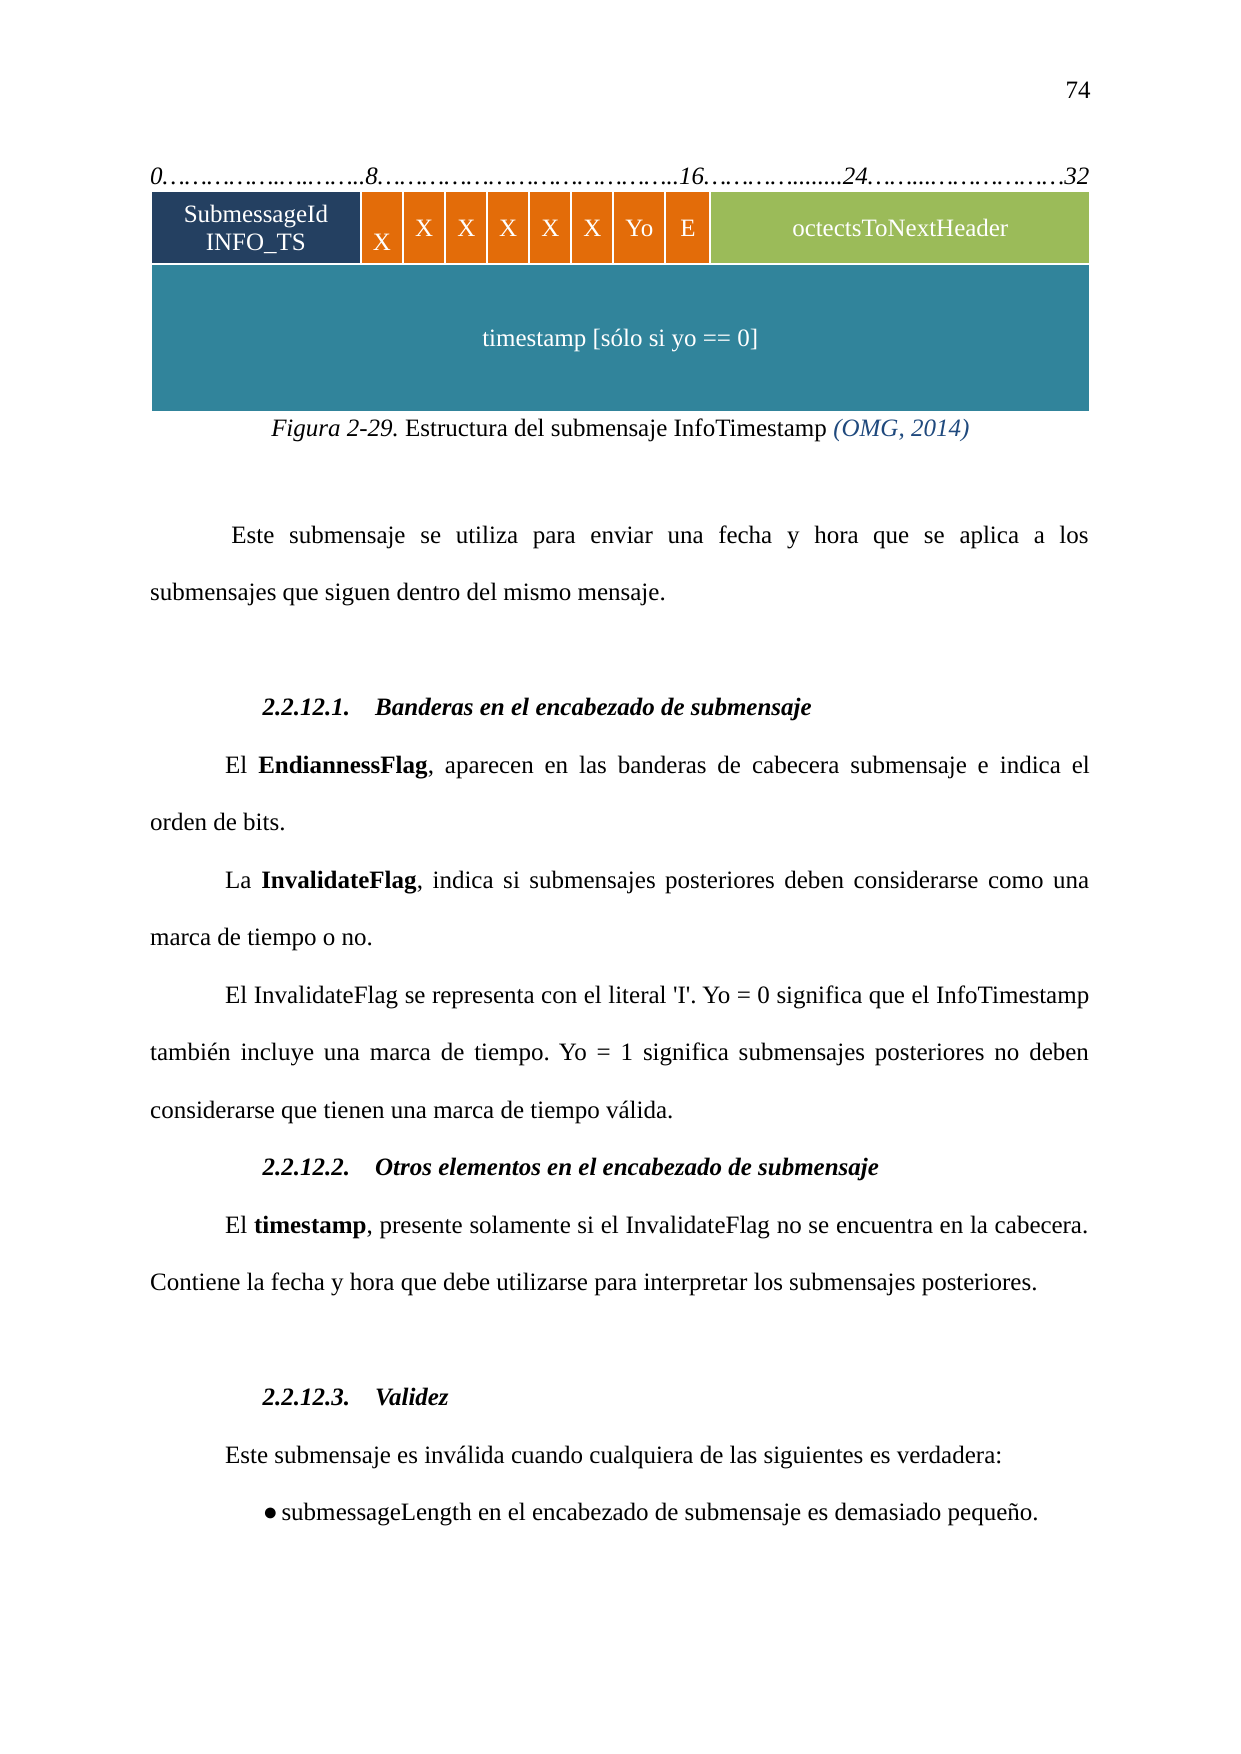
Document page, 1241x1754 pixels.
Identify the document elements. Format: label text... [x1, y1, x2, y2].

subtitle Otros elementos en el encabezado de submensaje [262, 1152, 1090, 1181]
table_header X [362, 192, 402, 263]
text La InvalidateFlag, indica si submensajes posteriores deben considerarse como una marca de tiempo o no. [150, 865, 1090, 951]
text Este submensaje es inválida cuando cualquiera de las siguientes es verdadera: [150, 1440, 1090, 1469]
text Figura 2-13. Estructura del submensaje InfoTimestamp [150, 413, 1090, 442]
table_header X [446, 192, 486, 263]
text 0…………….….……..8…………………………………..16…………........24……...………………32 [150, 161, 1090, 190]
table_cell timestamp [sólo si yo == 0] [152, 265, 1089, 411]
text ● submessageLength en el encabezado de submensaje es demasiado pequeño. [263, 1497, 1090, 1526]
subtitle Banderas en el encabezado de submensaje [262, 692, 1090, 721]
table_header SubmessageId INFO_TS [152, 192, 360, 263]
table_header octectsToNextHeader [711, 192, 1089, 263]
subtitle Validez [262, 1382, 1090, 1411]
table_header X [404, 192, 444, 263]
text El timestamp, presente solamente si el InvalidateFlag no se encuentra en la cabecera. Contiene la fecha y hora que debe utilizarse para interpretar los submensajes posteriores. [150, 1210, 1090, 1296]
table_header X [488, 192, 528, 263]
text Este submensaje se utiliza para enviar una fecha y hora que se aplica a los submensajes que siguen dentro del mismo mensaje. [150, 520, 1090, 606]
table_header X [530, 192, 570, 263]
text El InvalidateFlag se representa con el literal 'I'. Yo = 0 significa que el InfoTimestamp también incluye una marca de tiempo. Yo = 1 significa submensajes posteriores no deben considerarse que tienen una marca de tiempo válida. [150, 980, 1090, 1124]
table_header X [572, 192, 612, 263]
table_header Yo [614, 192, 664, 263]
table_header E [666, 192, 709, 263]
text El EndiannessFlag, aparecen en las banderas de cabecera submensaje e indica el orden de bits. [150, 750, 1090, 836]
